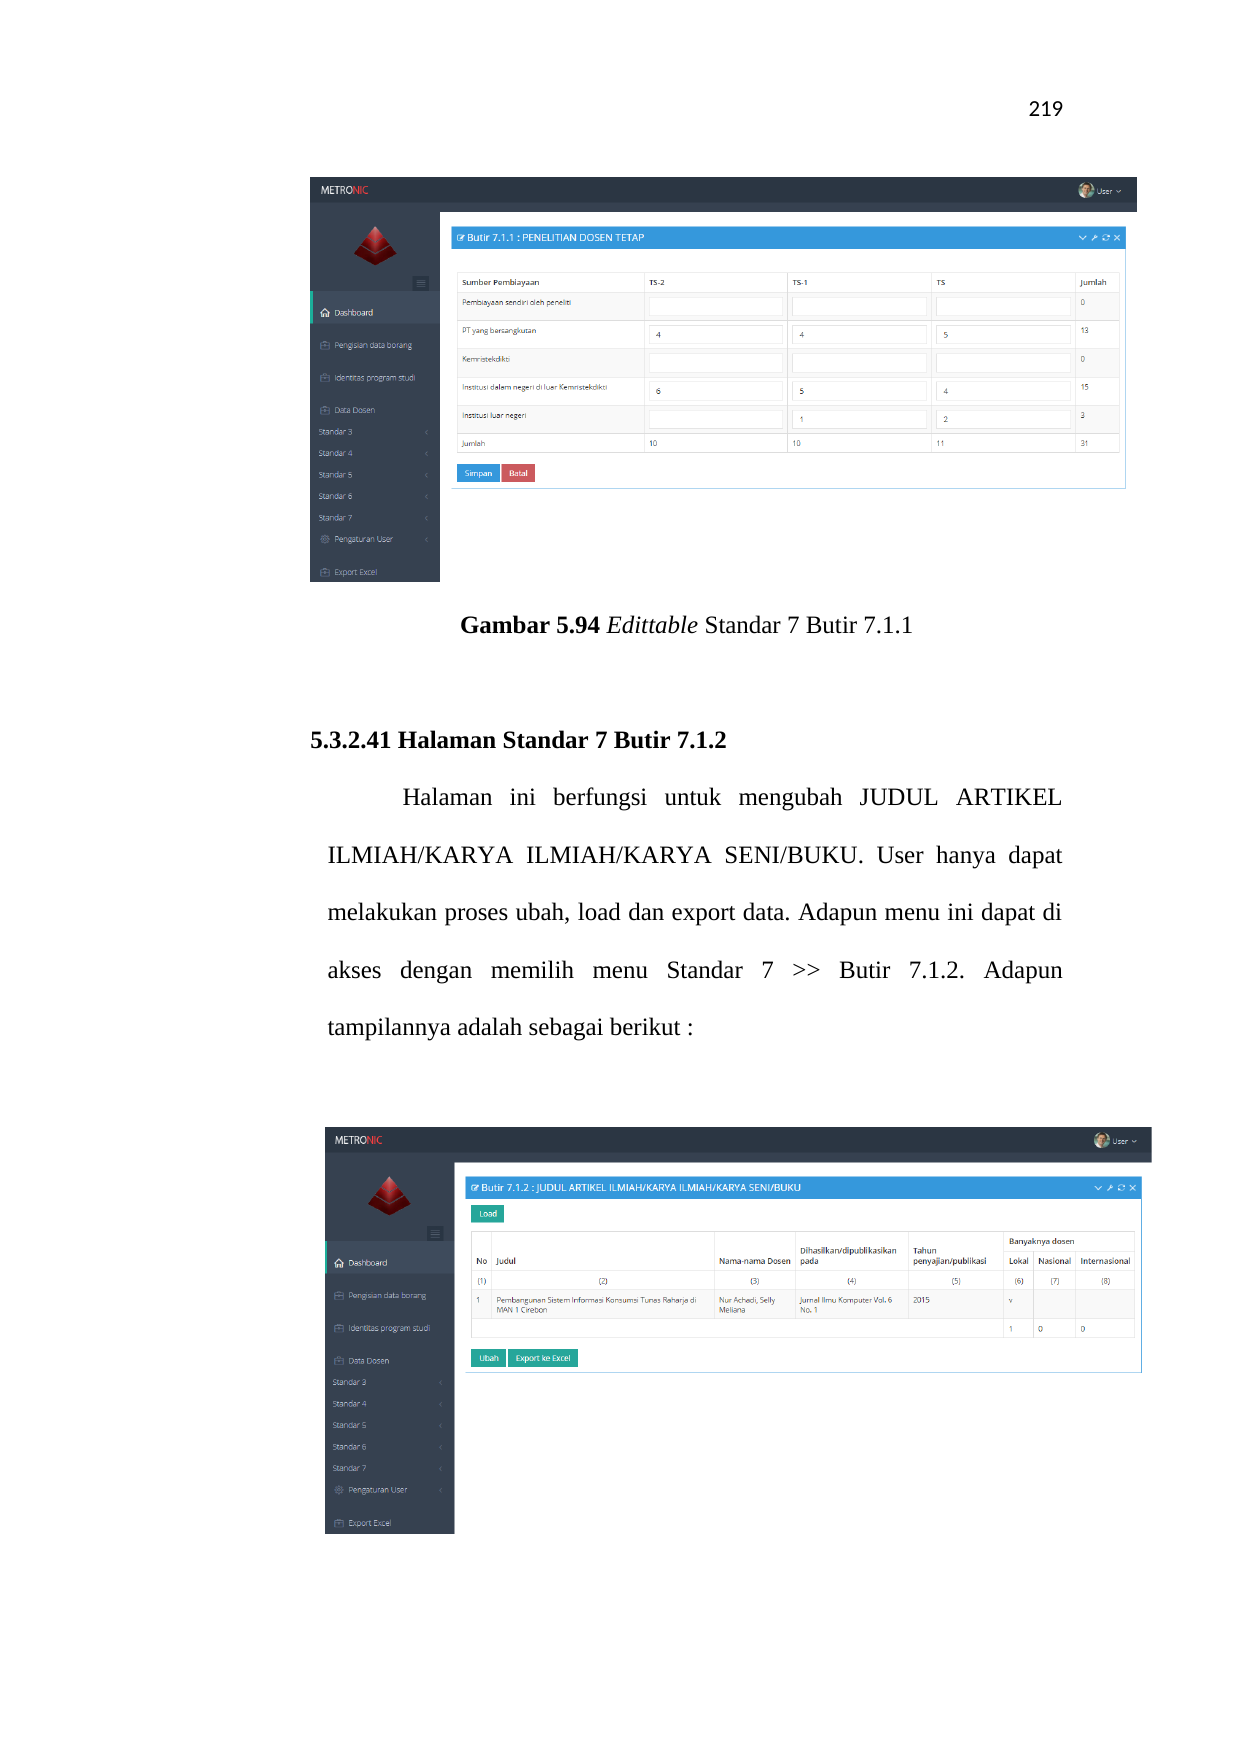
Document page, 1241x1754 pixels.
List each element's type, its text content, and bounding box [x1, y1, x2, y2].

text Gambar 5.94 Edittable Standar 7 Butir 7.1.1 [236, 610, 1063, 638]
picture [325, 1127, 1152, 1534]
text 5.3.2.41 Halaman Standar 7 Butir 7.1.2 [236, 725, 1063, 753]
text Halaman ini berfungsi untuk mengubah JUDUL ARTIKEL ILMIAH/KARYA ILMIAH/KARYA SENI/BUKU. User hanya dapat melakukan proses ubah, load dan export data. Adapun menu ini dapat di akses dengan memilih menu Standar 7 >> Butir 7.1.2. Adapun tampilannya adalah sebagai berikut : [327, 782, 1063, 1041]
picture [310, 177, 1137, 582]
